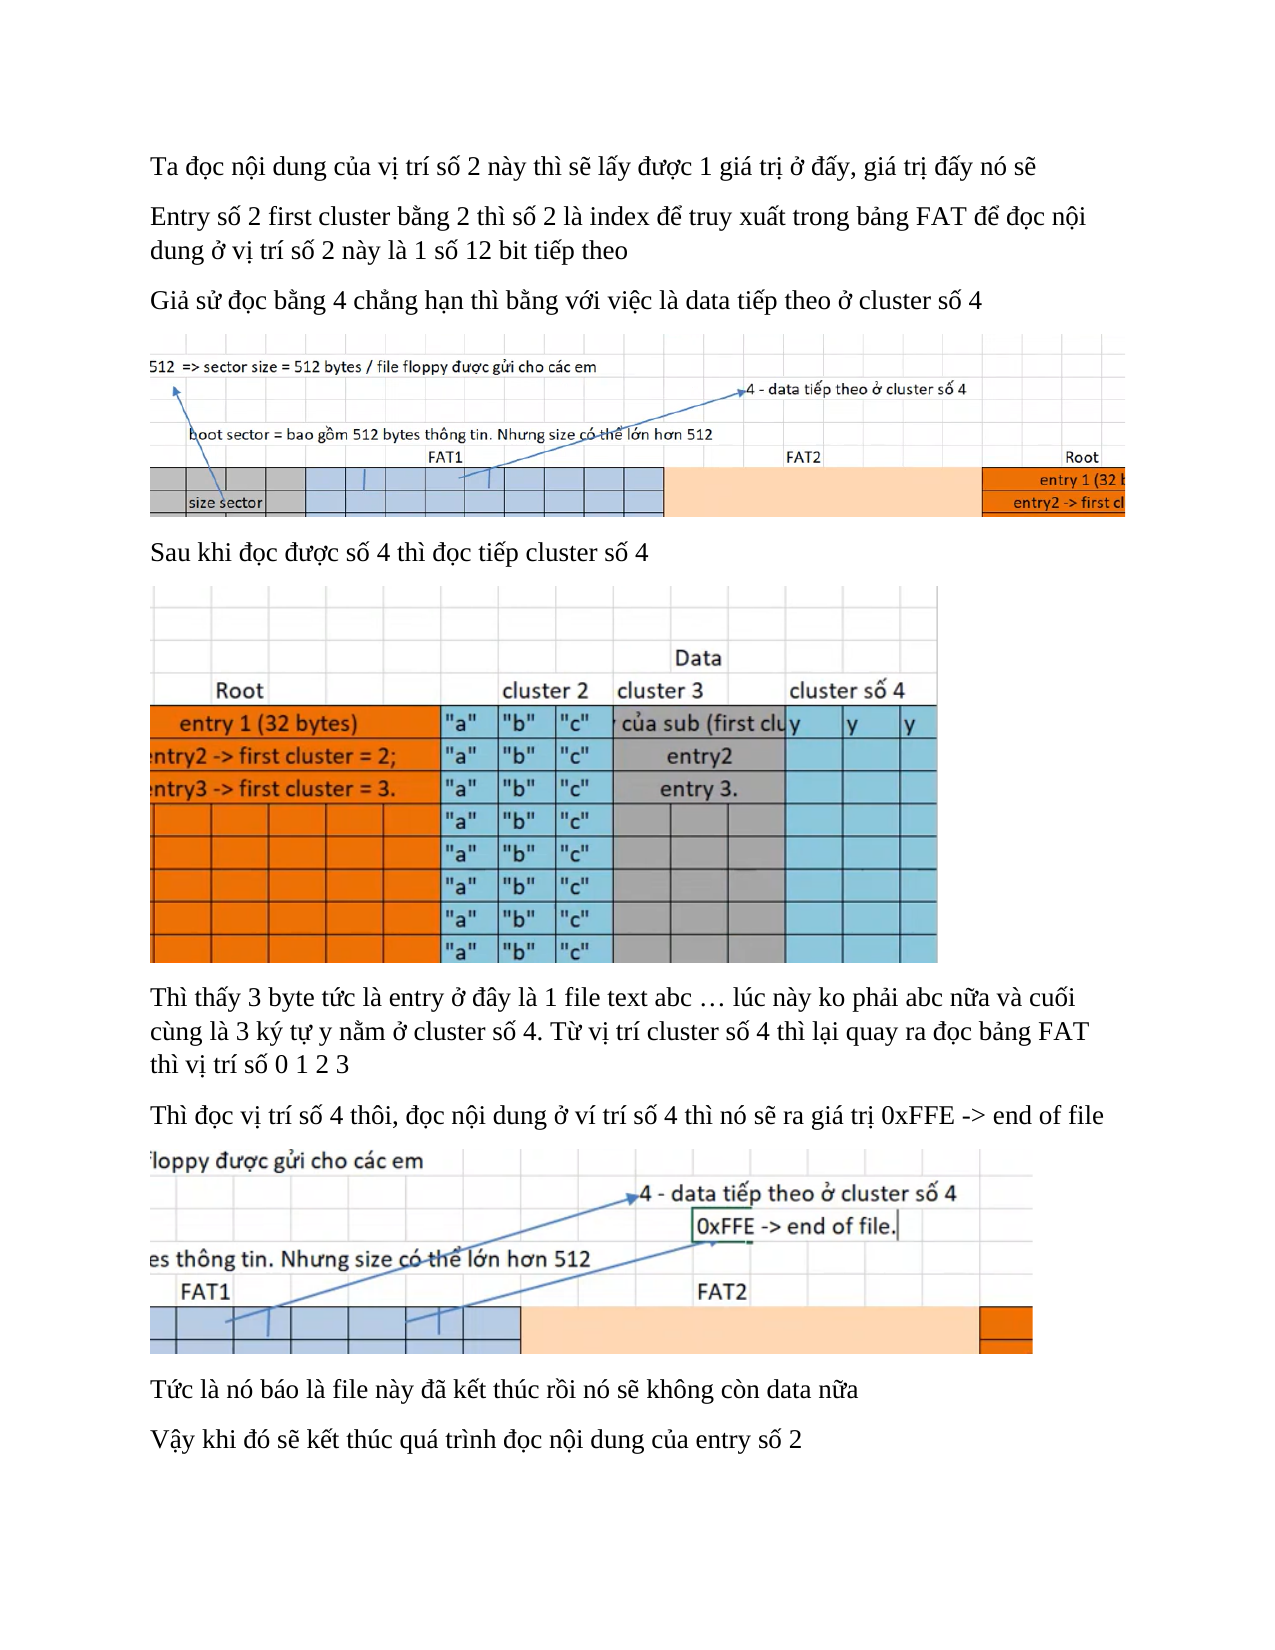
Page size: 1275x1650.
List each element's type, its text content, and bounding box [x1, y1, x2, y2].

text Giả sử đọc bằng 4 chẳng hạn thì bằng với việc là data tiếp theo ở cluster số 4 [150, 284, 1125, 315]
picture [150, 334, 1125, 517]
text Ta đọc nội dung của vị trí số 2 này thì sẽ lấy được 1 giá trị ở đấy, giá trị đấy nó sẽ [150, 150, 1125, 181]
text Thì đọc vị trí số 4 thôi, đọc nội dung ở ví trí số 4 thì nó sẽ ra giá trị 0xFFE -> end of file [150, 1099, 1125, 1130]
text Thì thấy 3 byte tức là entry ở đây là 1 file text abc … lúc này ko phải abc nữa và cuối cùng là 3 ký tự y nằm ở cluster số 4. Từ vị trí cluster số 4 thì lại quay ra đọc bảng FAT thì vị trí số 0 1 2 3 [150, 982, 1125, 1080]
text Tức là nó báo là file này đã kết thúc rồi nó sẽ không còn data nữa [150, 1373, 1125, 1404]
picture [150, 586, 938, 963]
text Entry số 2 first cluster bằng 2 thì số 2 là index để truy xuất trong bảng FAT để đọc nội dung ở vị trí số 2 này là 1 số 12 bit tiếp theo [150, 200, 1125, 265]
text Sau khi đọc được số 4 thì đọc tiếp cluster số 4 [150, 536, 1125, 567]
text Vậy khi đó sẽ kết thúc quá trình đọc nội dung của entry số 2 [150, 1423, 1125, 1454]
picture [150, 1149, 1033, 1354]
